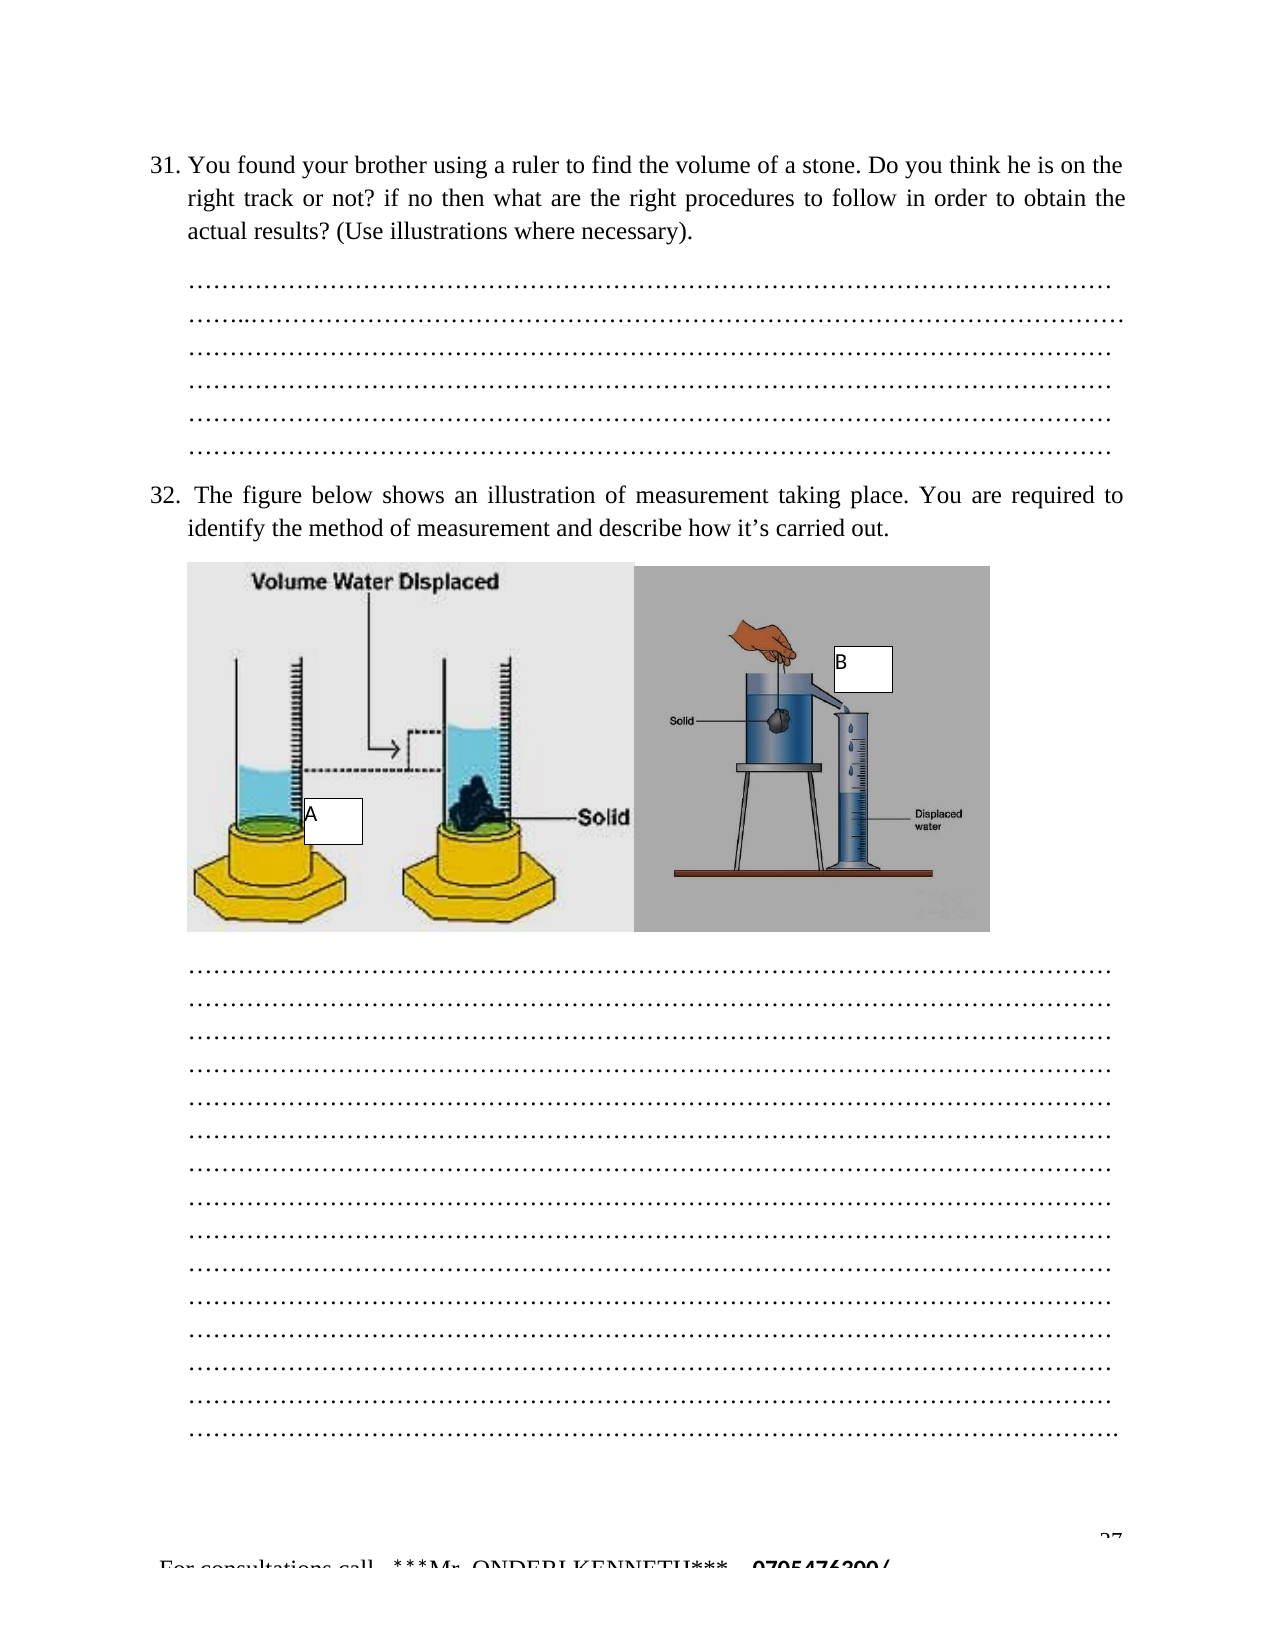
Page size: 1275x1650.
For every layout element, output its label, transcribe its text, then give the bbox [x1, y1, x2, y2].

text ………………………………………………………………………………………………… [187, 1215, 1219, 1243]
picture [187, 562, 990, 577]
text …………………………………………………………………………………………………. [187, 1413, 1219, 1442]
text ………………………………………………………………………………………………… [187, 1016, 1219, 1045]
list You found your brother using a ruler to find the volume of a stone. Do you think he is on the right track or not? if no then what are the right procedures to follow in order to obtain the actual results? (Use illustrations where necessary). [150, 150, 1125, 245]
text ………………………………………………………………………………………………… [187, 983, 1219, 1012]
text ………………………………………………………………………………………………… [187, 1082, 1219, 1111]
list The figure below shows an illustration of measurement taking place. You are required to identify the method of measurement and describe how it’s carried out. [150, 481, 1125, 542]
text ………………………………………………………………………………………………… [187, 398, 1219, 427]
text ………………………………………………………………………………………………… [187, 365, 1219, 393]
text ………………………………………………………………………………………………… [187, 1148, 1219, 1177]
text ………………………………………………………………………………………………… [187, 431, 1219, 460]
text ………………………………………………………………………………………………… [187, 1248, 1219, 1277]
text ………………………………………………………………………………………………… [187, 1281, 1219, 1309]
text ……..…………………………………………………………………………………………… [187, 299, 1219, 328]
text ………………………………………………………………………………………………… [187, 1314, 1219, 1343]
text ………………………………………………………………………………………………… [187, 332, 1219, 361]
text ………………………………………………………………………………………………… [187, 577, 1219, 979]
text ………………………………………………………………………………………………… [187, 1049, 1219, 1078]
text ………………………………………………………………………………………………… [187, 266, 1219, 294]
text ………………………………………………………………………………………………… [187, 1182, 1219, 1210]
text ………………………………………………………………………………………………… [187, 1116, 1219, 1144]
text ………………………………………………………………………………………………… [187, 1347, 1219, 1376]
text ………………………………………………………………………………………………… [187, 1380, 1219, 1409]
